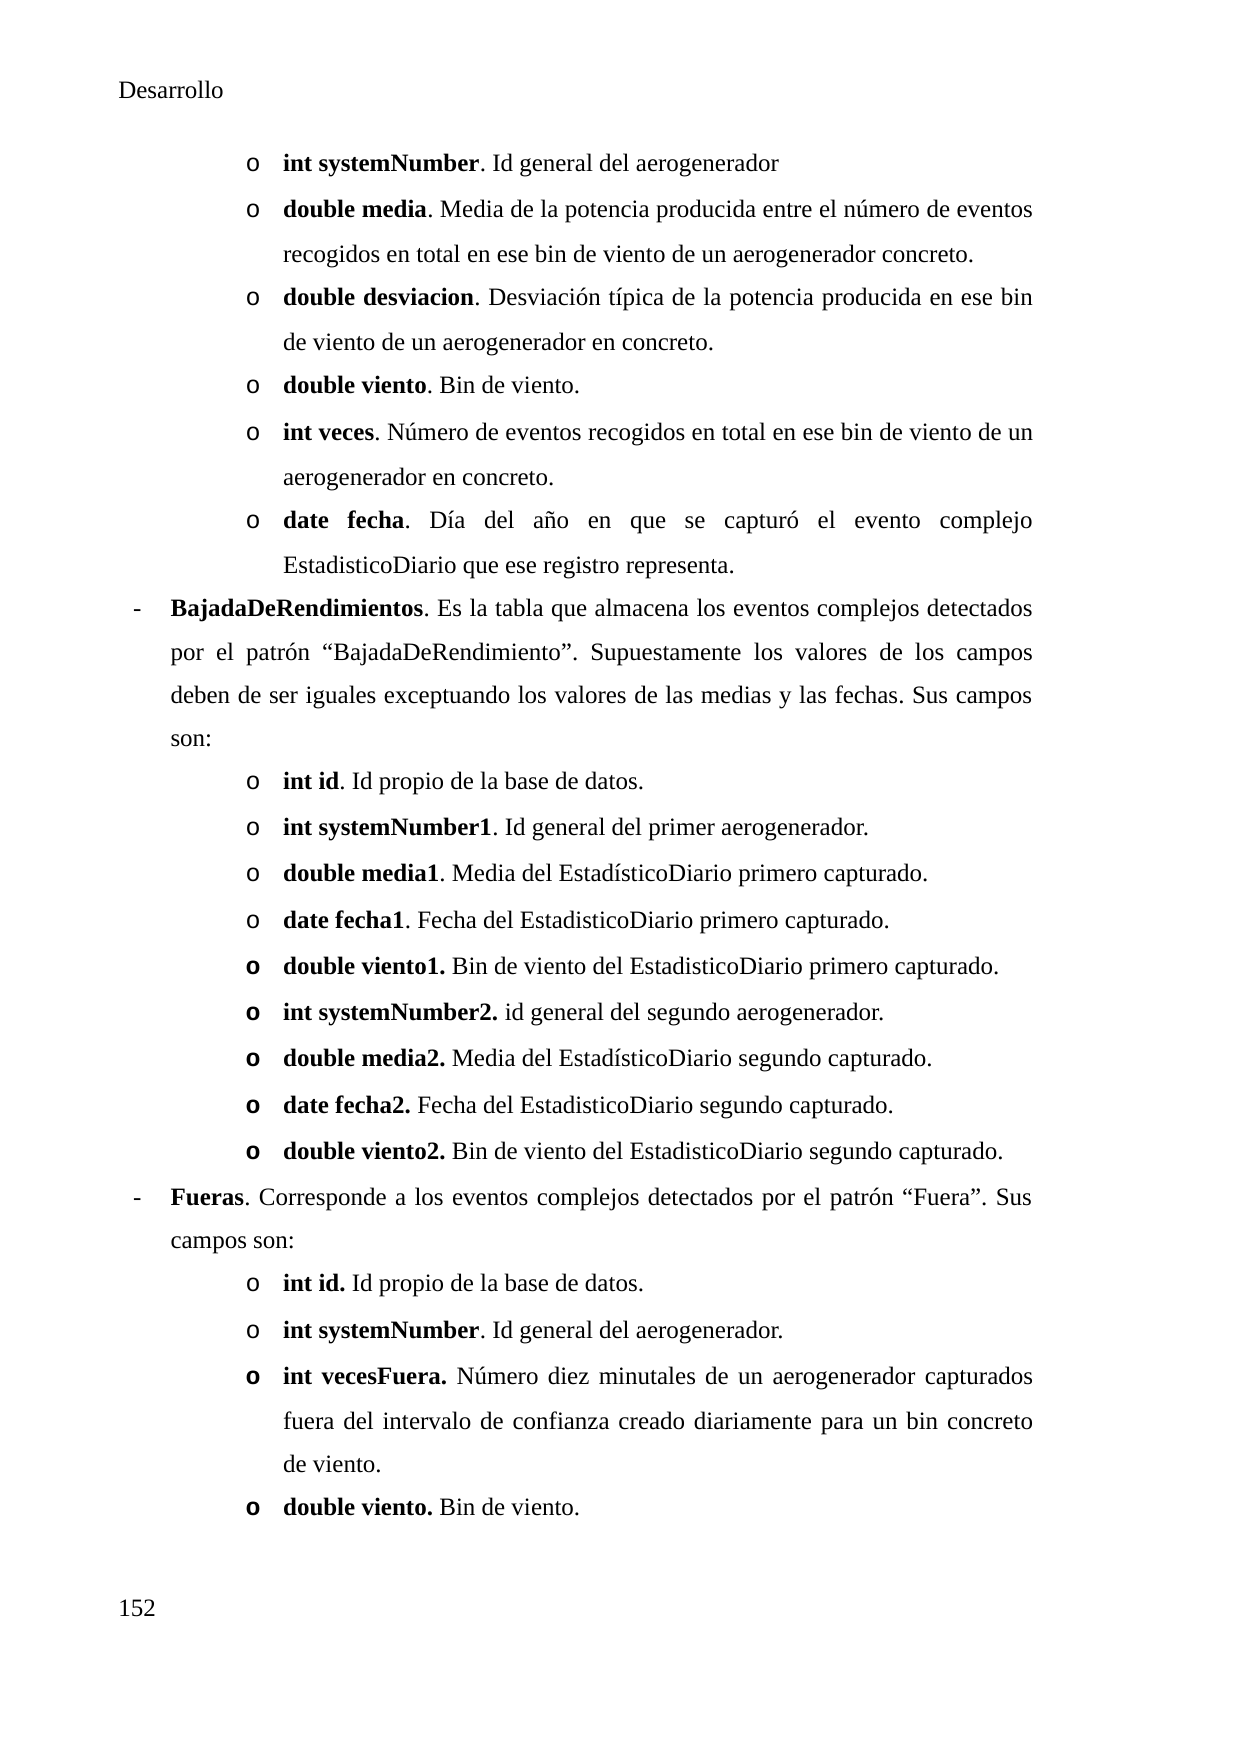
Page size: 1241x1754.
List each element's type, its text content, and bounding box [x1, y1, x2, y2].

list int systemNumber1. Id general del primer aerogenerador. [245, 812, 1033, 843]
list int systemNumber. Id general del aerogenerador. [245, 1315, 1033, 1346]
list date fecha. Día del año en que se capturó el evento complejo EstadisticoDiario que ese registro representa. [245, 505, 1033, 579]
list double viento1. Bin de viento del EstadisticoDiario primero capturado. [245, 951, 1033, 982]
list int systemNumber. Id general del aerogenerador [245, 148, 1033, 178]
list date fecha2. Fecha del EstadisticoDiario segundo capturado. [245, 1090, 1033, 1121]
list double media1. Media del EstadísticoDiario primero capturado. [245, 858, 1033, 889]
list int id. Id propio de la base de datos. [245, 766, 1033, 797]
list double viento. Bin de viento. [245, 371, 1033, 401]
list Fueras. Corresponde a los eventos complejos detectados por el patrón “Fuera”. Sus campos son: [133, 1182, 1033, 1254]
list double desviacion. Desviación típica de la potencia producida en ese bin de viento de un aerogenerador en concreto. [245, 282, 1033, 356]
list date fecha1. Fecha del EstadisticoDiario primero capturado. [245, 905, 1033, 936]
list double viento. Bin de viento. [245, 1492, 1033, 1523]
list int id. Id propio de la base de datos. [245, 1268, 1033, 1299]
list int vecesFuera. Número diez minutales de un aerogenerador capturados fuera del intervalo de confianza creado diariamente para un bin concreto de viento. [245, 1361, 1033, 1478]
list int systemNumber2. id general del segundo aerogenerador. [245, 997, 1033, 1028]
list double viento2. Bin de viento del EstadisticoDiario segundo capturado. [245, 1136, 1033, 1167]
list double media2. Media del EstadísticoDiario segundo capturado. [245, 1043, 1033, 1074]
list double media. Media de la potencia producida entre el número de eventos recogidos en total en ese bin de viento de un aerogenerador concreto. [245, 194, 1033, 268]
list int veces. Número de eventos recogidos en total en ese bin de viento de un aerogenerador en concreto. [245, 417, 1033, 491]
list BajadaDeRendimientos. Es la tabla que almacena los eventos complejos detectados por el patrón “BajadaDeRendimiento”. Supuestamente los valores de los campos deben de ser iguales exceptuando los valores de las medias y las fechas. Sus campos son: [133, 593, 1033, 752]
